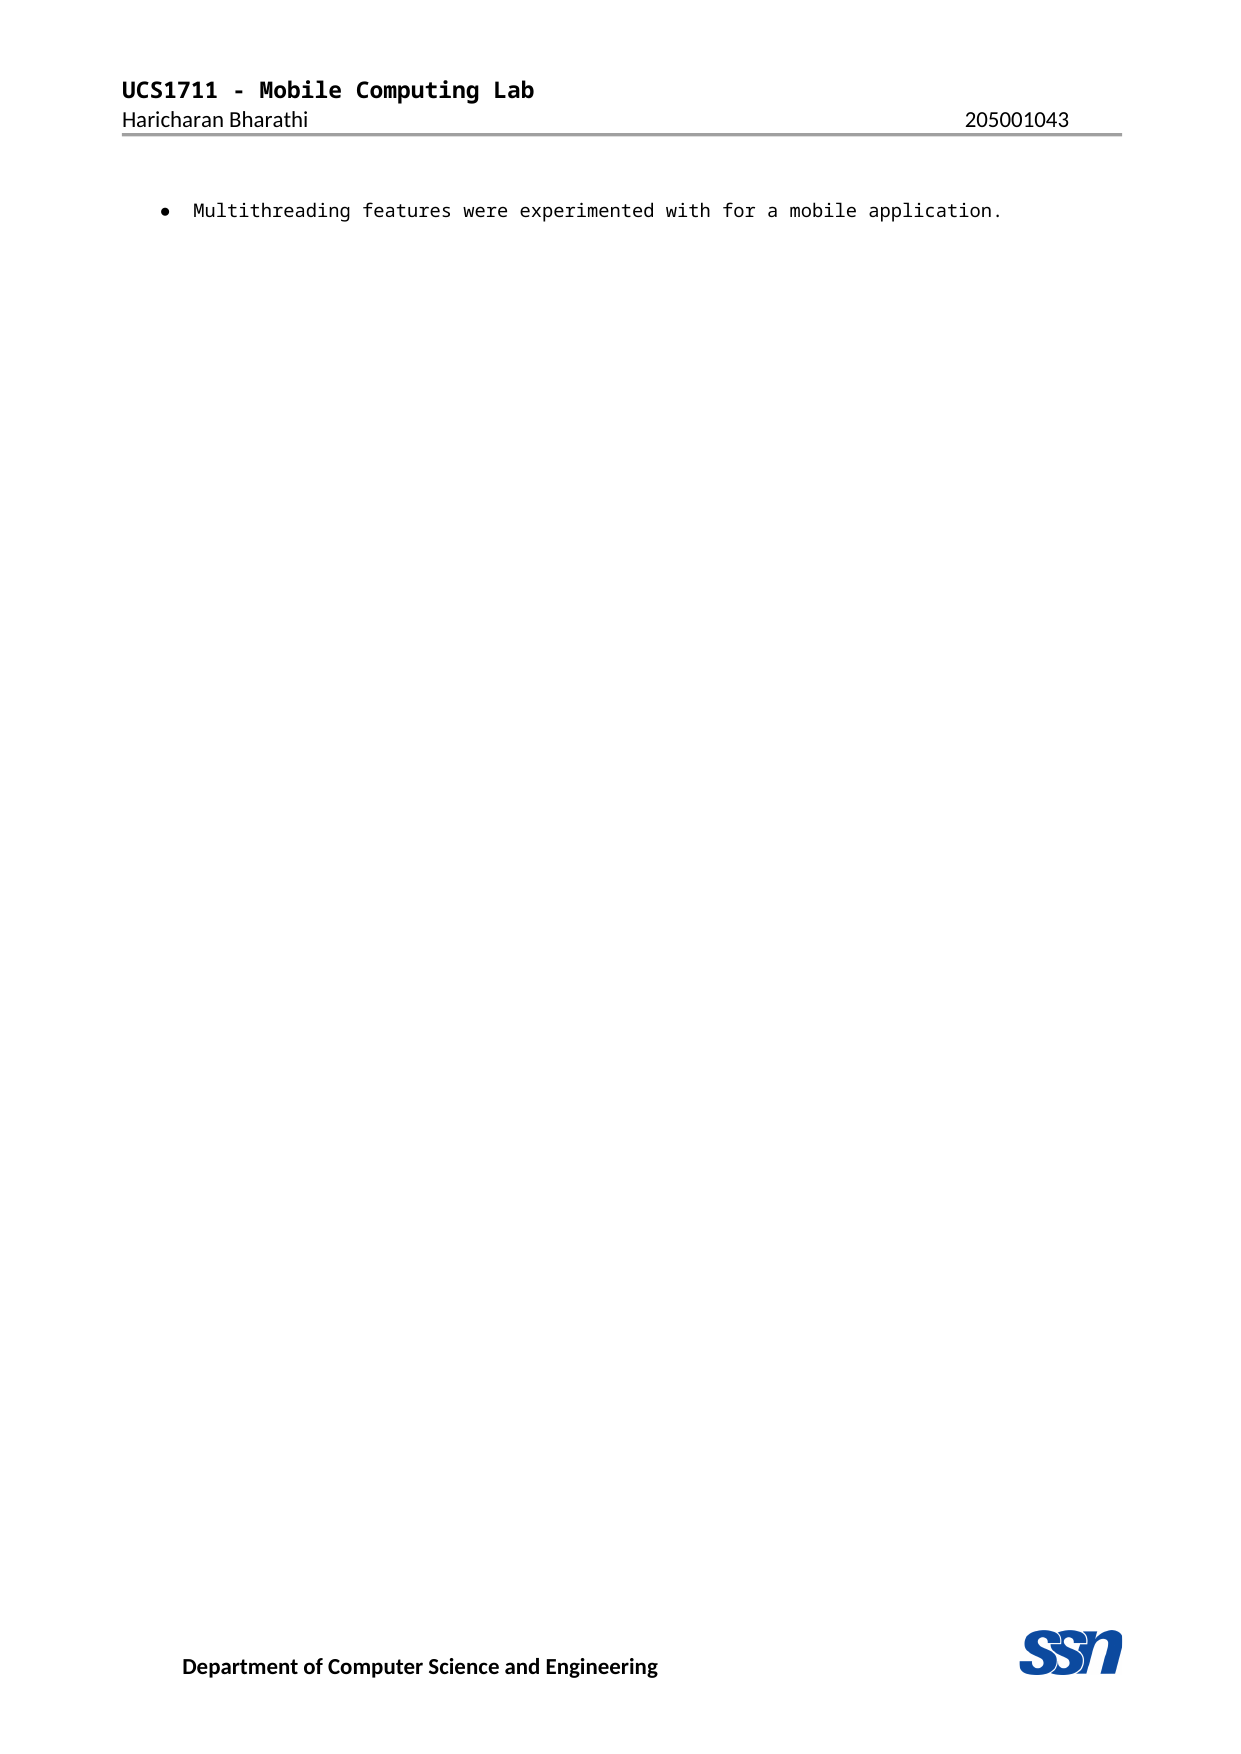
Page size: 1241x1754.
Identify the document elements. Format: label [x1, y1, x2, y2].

picture [1019, 1630, 1123, 1675]
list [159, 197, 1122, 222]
